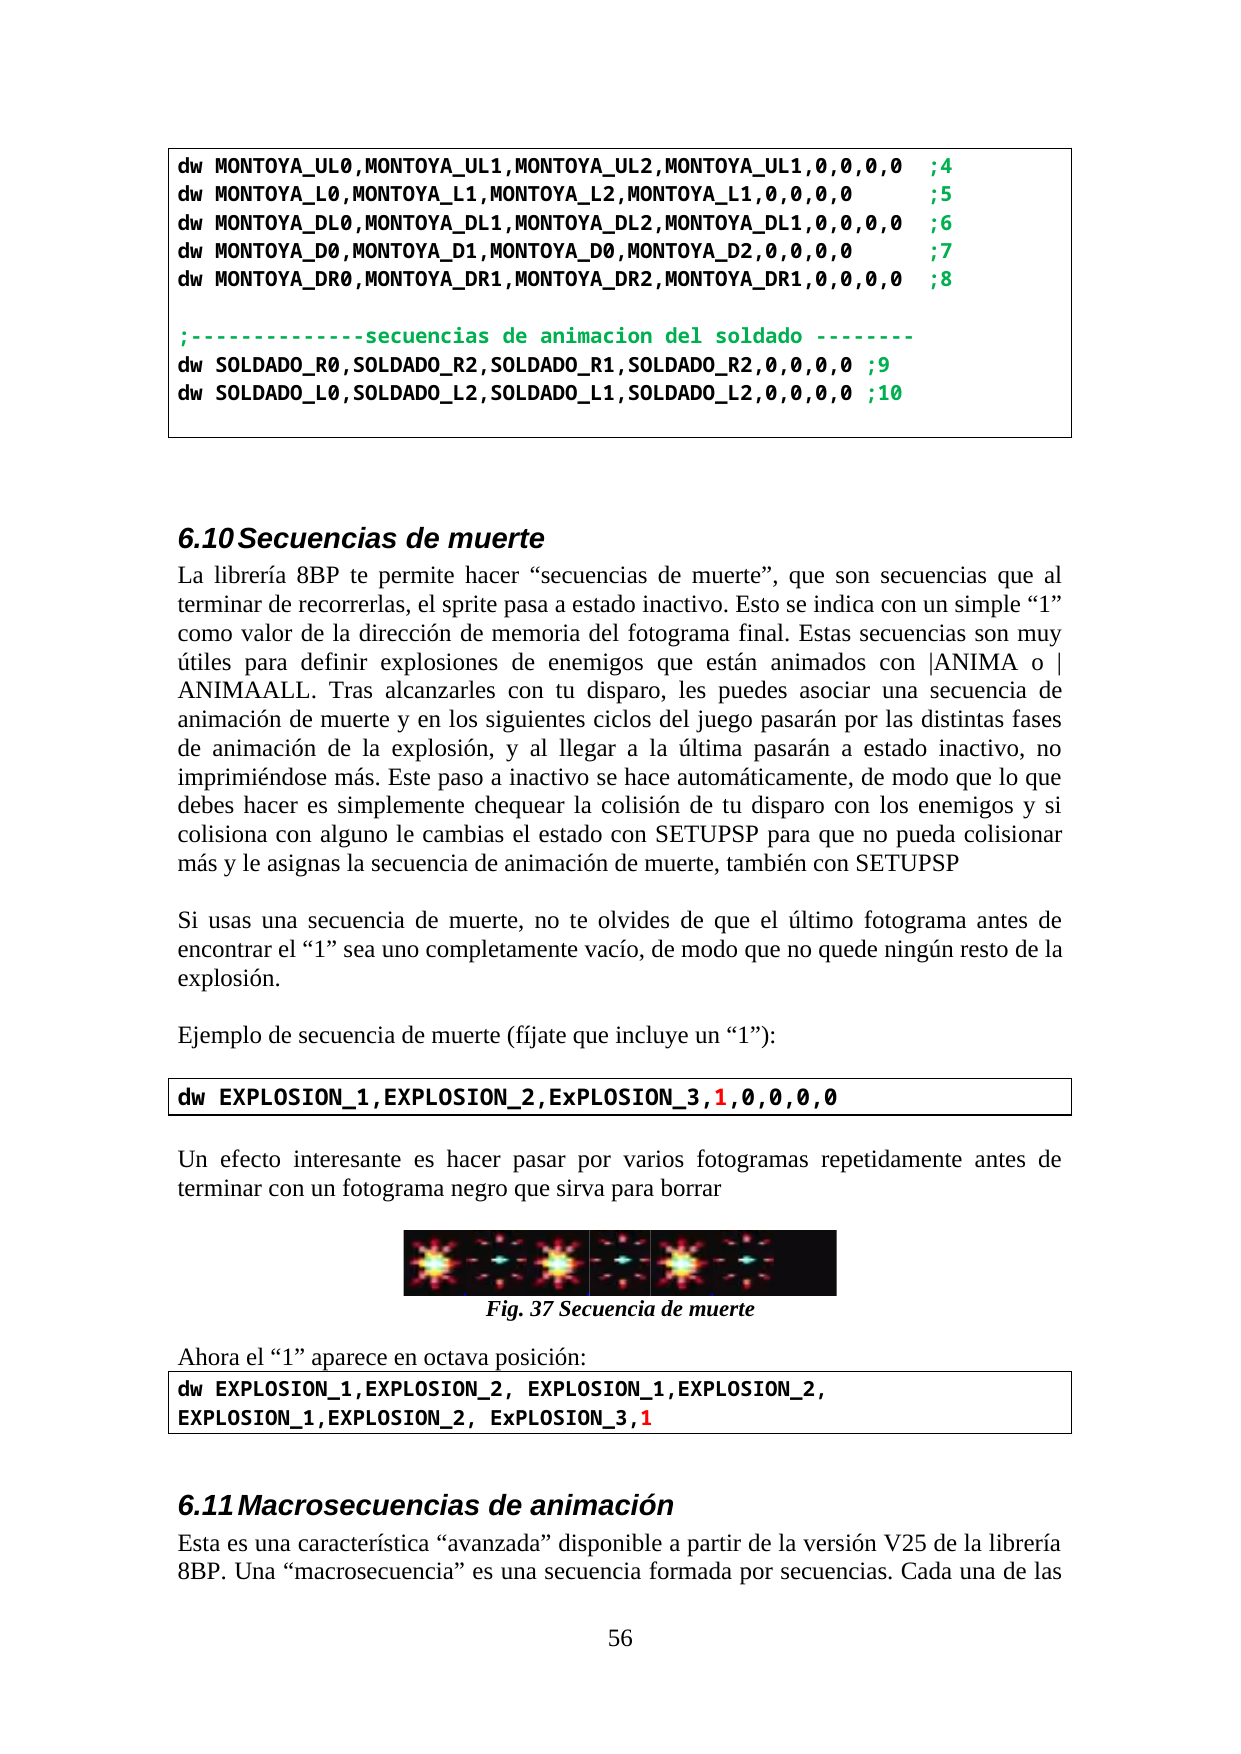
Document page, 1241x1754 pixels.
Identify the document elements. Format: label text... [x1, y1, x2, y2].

text Ahora el “1” aparece en octava posición: [177, 1342, 1063, 1371]
text dw SOLDADO_L0,SOLDADO_L2,SOLDADO_L1,SOLDADO_L2,0,0,0,0 ;10 [177, 378, 1063, 407]
subtitle Macrosecuencias de animación [177, 1488, 1063, 1521]
text dw MONTOYA_L0,MONTOYA_L1,MONTOYA_L2,MONTOYA_L1,0,0,0,0 ;5 [177, 179, 1063, 208]
text Si usas una secuencia de muerte, no te olvides de que el último fotograma antes de encontrar el “1” sea uno completamente vacío, de modo que no quede ningún resto de la explosión. [177, 906, 1063, 992]
text La librería 8BP te permite hacer “secuencias de muerte”, que son secuencias que al terminar de recorrerlas, el sprite pasa a estado inactivo. Esto se indica con un simple “1” como valor de la dirección de memoria del fotograma final. Estas secuencias son muy útiles para definir explosiones de enemigos que están animados con |ANIMA o |ANIMAALL. Tras alcanzarles con tu disparo, les puedes asociar una secuencia de animación de muerte y en los siguientes ciclos del juego pasarán por las distintas fases de animación de la explosión, y al llegar a la última pasarán a estado inactivo, no imprimiéndose más. Este paso a inactivo se hace automáticamente, de modo que lo que debes hacer es simplemente chequear la colisión de tu disparo con los enemigos y si colisiona con alguno le cambias el estado con SETUPSP para que no pueda colisionar más y le asignas la secuencia de animación de muerte, también con SETUPSP [177, 561, 1063, 877]
text dw SOLDADO_R0,SOLDADO_R2,SOLDADO_R1,SOLDADO_R2,0,0,0,0 ;9 [177, 350, 1063, 378]
picture [403, 1230, 837, 1296]
text dw MONTOYA_DR0,MONTOYA_DR1,MONTOYA_DR2,MONTOYA_DR1,0,0,0,0 ;8 [177, 264, 1063, 293]
text Ejemplo de secuencia de muerte (fíjate que incluye un “1”): [177, 1021, 1063, 1049]
text Fig. 37 Secuencia de muerte [177, 1295, 1063, 1321]
text dw MONTOYA_UL0,MONTOYA_UL1,MONTOYA_UL2,MONTOYA_UL1,0,0,0,0 ;4 [169, 149, 1071, 179]
subtitle Secuencias de muerte [177, 521, 1063, 554]
text dw EXPLOSION_1,EXPLOSION_2,ExPLOSION_3,1,0,0,0,0 [169, 1079, 1071, 1114]
text ;--------------secuencias de animacion del soldado -------- [177, 321, 1063, 350]
text dw MONTOYA_DL0,MONTOYA_DL1,MONTOYA_DL2,MONTOYA_DL1,0,0,0,0 ;6 [177, 208, 1063, 236]
text dw EXPLOSION_1,EXPLOSION_2, EXPLOSION_1,EXPLOSION_2, EXPLOSION_1,EXPLOSION_2, ExPLOSION_3,1 [169, 1372, 1071, 1433]
text Un efecto interesante es hacer pasar por varios fotogramas repetidamente antes de terminar con un fotograma negro que sirva para borrar [177, 1144, 1063, 1202]
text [177, 1528, 1063, 1585]
text dw MONTOYA_D0,MONTOYA_D1,MONTOYA_D0,MONTOYA_D2,0,0,0,0 ;7 [177, 236, 1063, 264]
